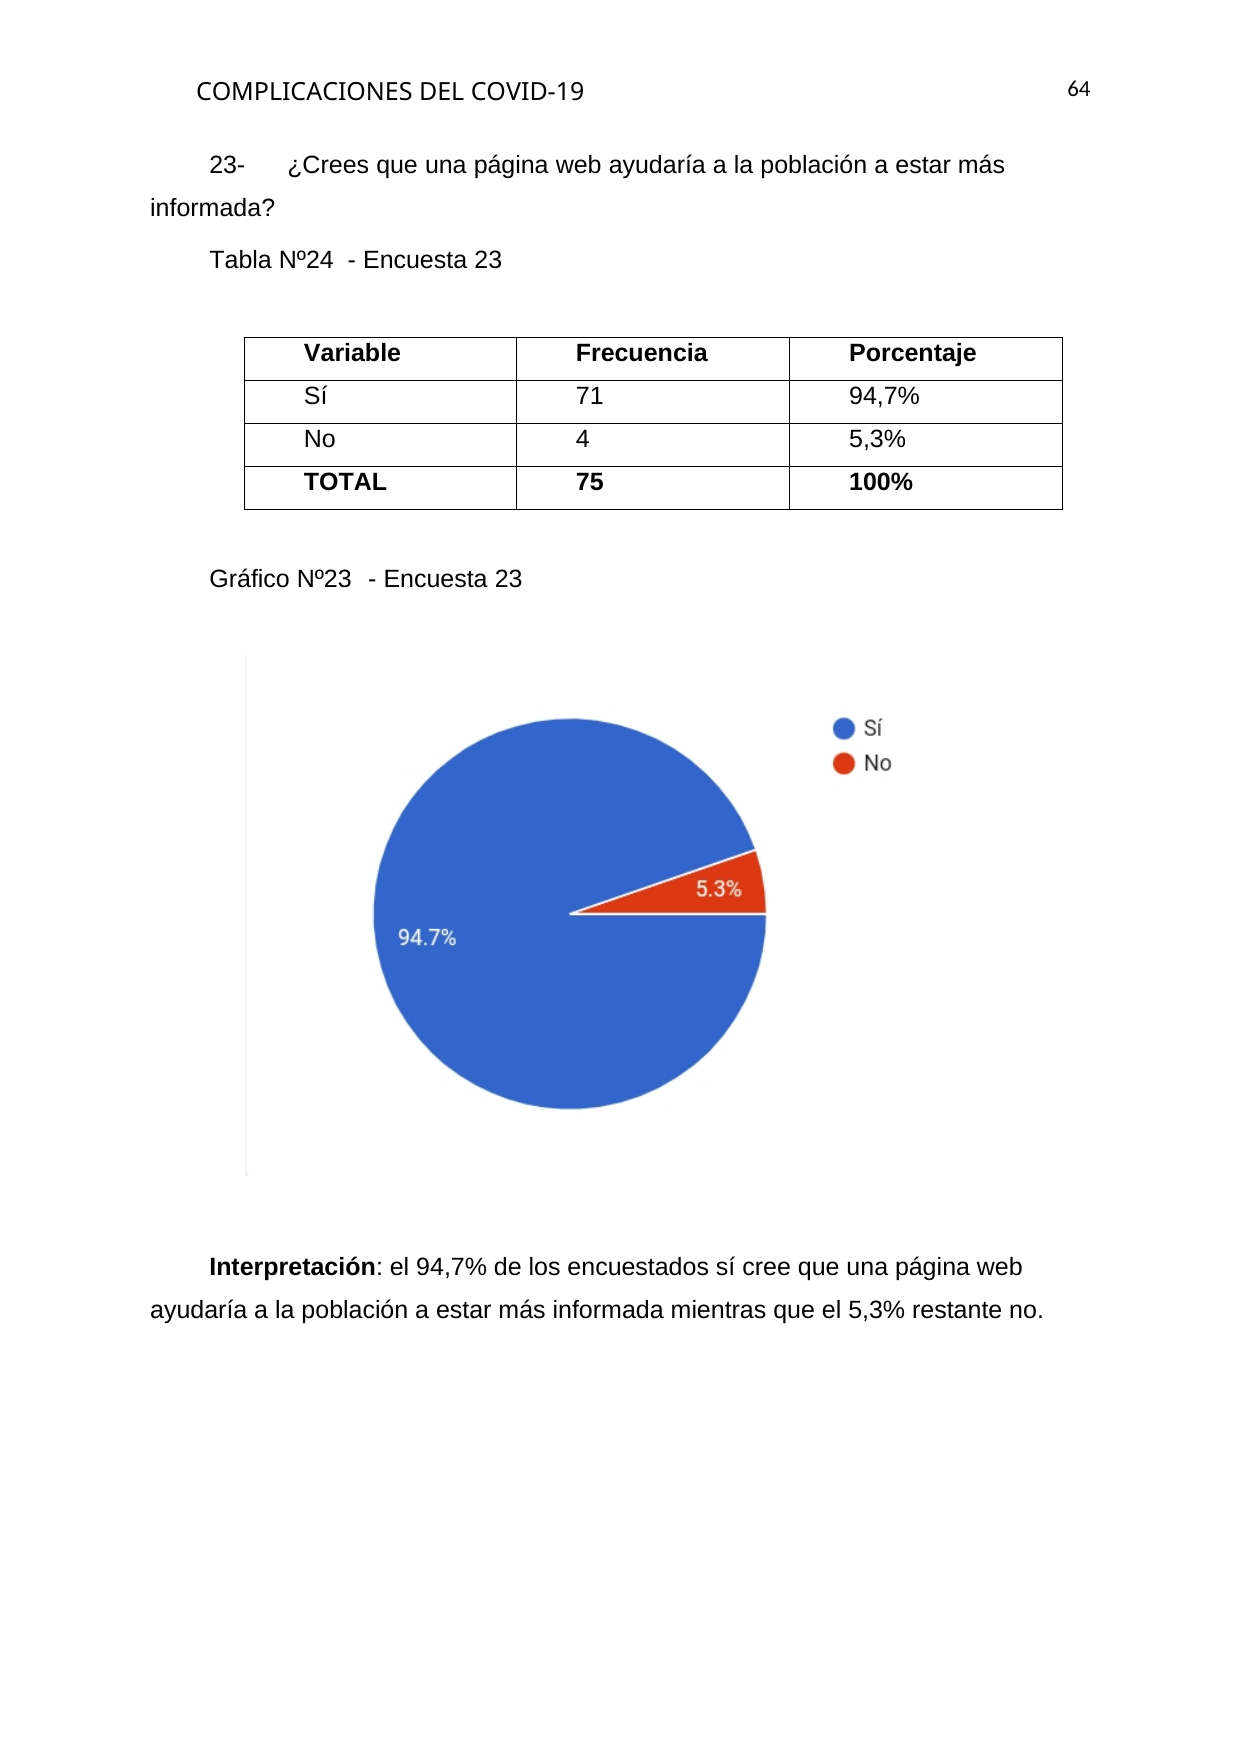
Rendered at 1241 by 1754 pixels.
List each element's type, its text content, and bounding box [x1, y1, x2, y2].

table_header Variable [245, 338, 516, 380]
text Tabla Nº24 - Encuesta 23 [150, 245, 1090, 274]
table_header Frecuencia [517, 338, 789, 380]
table_cell 4 [517, 424, 789, 466]
text Interpretación: el 94,7% de los encuestados sí cree que una página web ayudaría a la población a estar más informada mientras que el 5,3% restante no. [150, 1252, 1090, 1324]
text Gráfico Nº23 - Encuesta 23 [150, 554, 1090, 592]
table_cell 5,3% [790, 424, 1062, 466]
table_header Porcentaje [790, 338, 1062, 380]
table_cell 94,7% [790, 381, 1062, 423]
table_cell 75 [517, 467, 789, 509]
table_cell Sí [245, 381, 516, 423]
picture [245, 655, 1054, 1176]
list ¿Crees que una página web ayudaría a la población a estar más informada? [150, 150, 1090, 222]
table_cell No [245, 424, 516, 466]
table_cell 71 [517, 381, 789, 423]
table_cell 100% [790, 467, 1062, 509]
table_cell TOTAL [245, 467, 516, 509]
